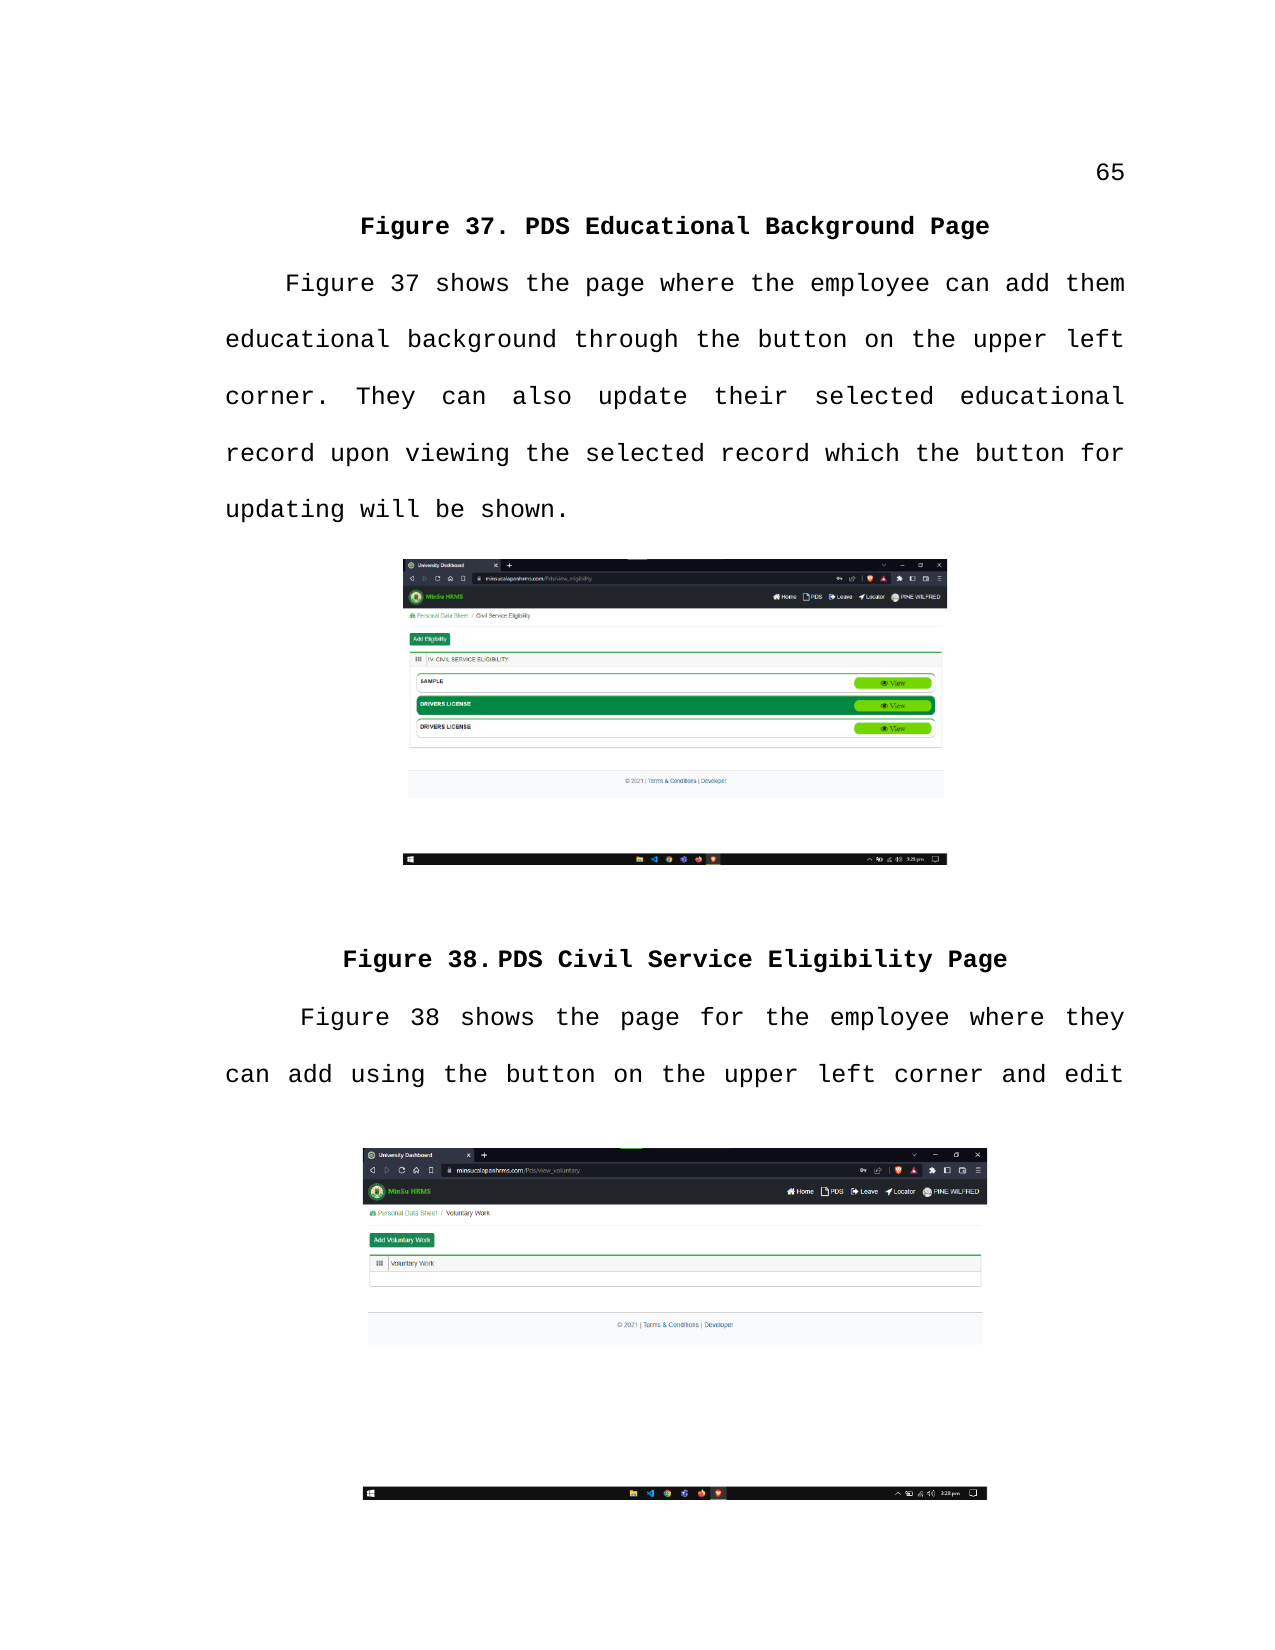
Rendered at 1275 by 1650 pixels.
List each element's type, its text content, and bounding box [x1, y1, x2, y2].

picture [362, 1148, 988, 1500]
text Figure 37. PDS Educational Background Page [225, 214, 1125, 242]
text Figure 38 shows the page for the employee where they can add using the button on the upper left corner and edit their respective eligibility upon viewing the selected record. [225, 1005, 1125, 1090]
picture [403, 559, 948, 865]
text Figure 37 shows the page where the employee can add them educational background through the button on the upper left corner. They can also update their selected educational record upon viewing the selected record which the button for updating will be shown. [225, 270, 1125, 525]
